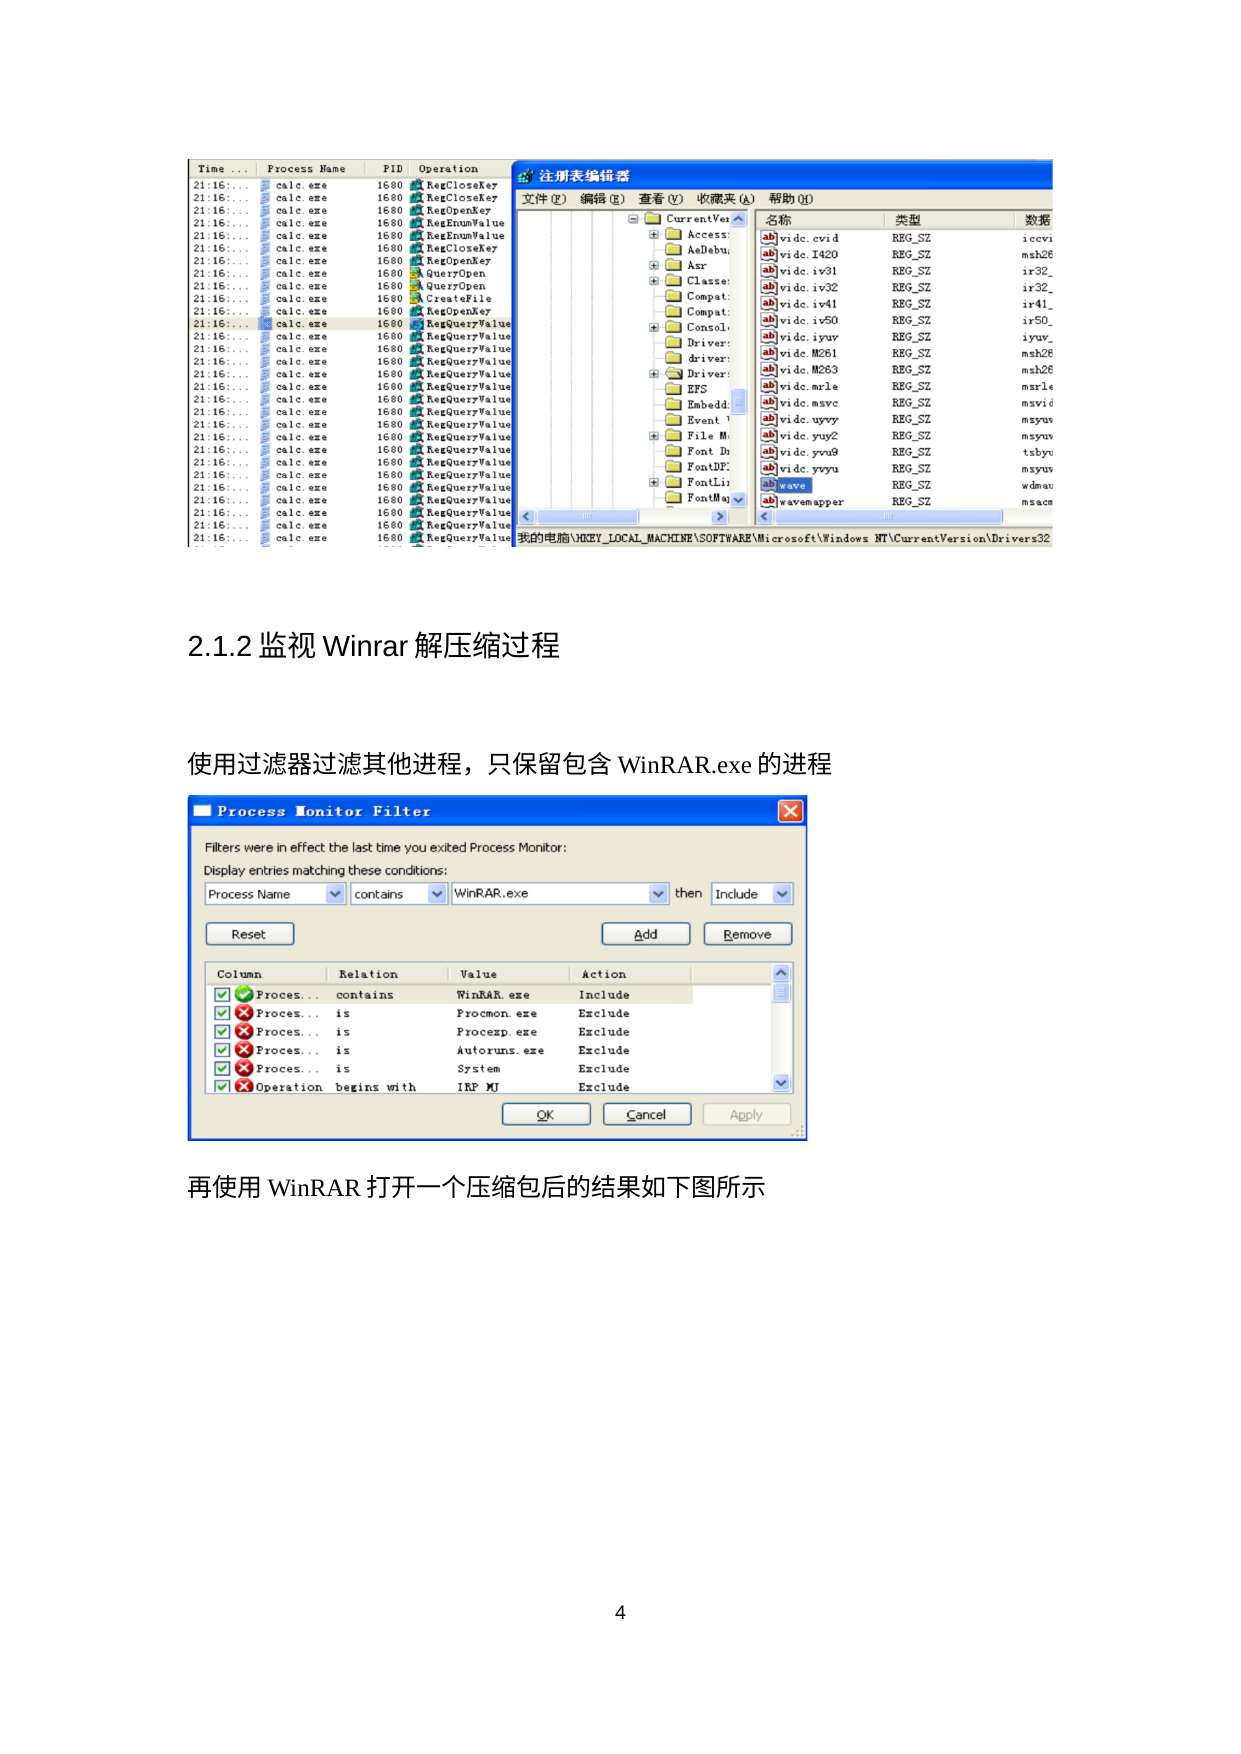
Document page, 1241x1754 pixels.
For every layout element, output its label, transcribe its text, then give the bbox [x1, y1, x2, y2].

subtitle 2.1.2监视Winrar解压缩过程 [187, 611, 1053, 676]
picture [187, 795, 808, 1141]
text 使用过滤器过滤其他进程，只保留包含WinRAR.exe的进程 [187, 730, 1053, 795]
text 再使用WinRAR打开一个压缩包后的结果如下图所示 [187, 1153, 1053, 1218]
picture [187, 159, 1053, 547]
